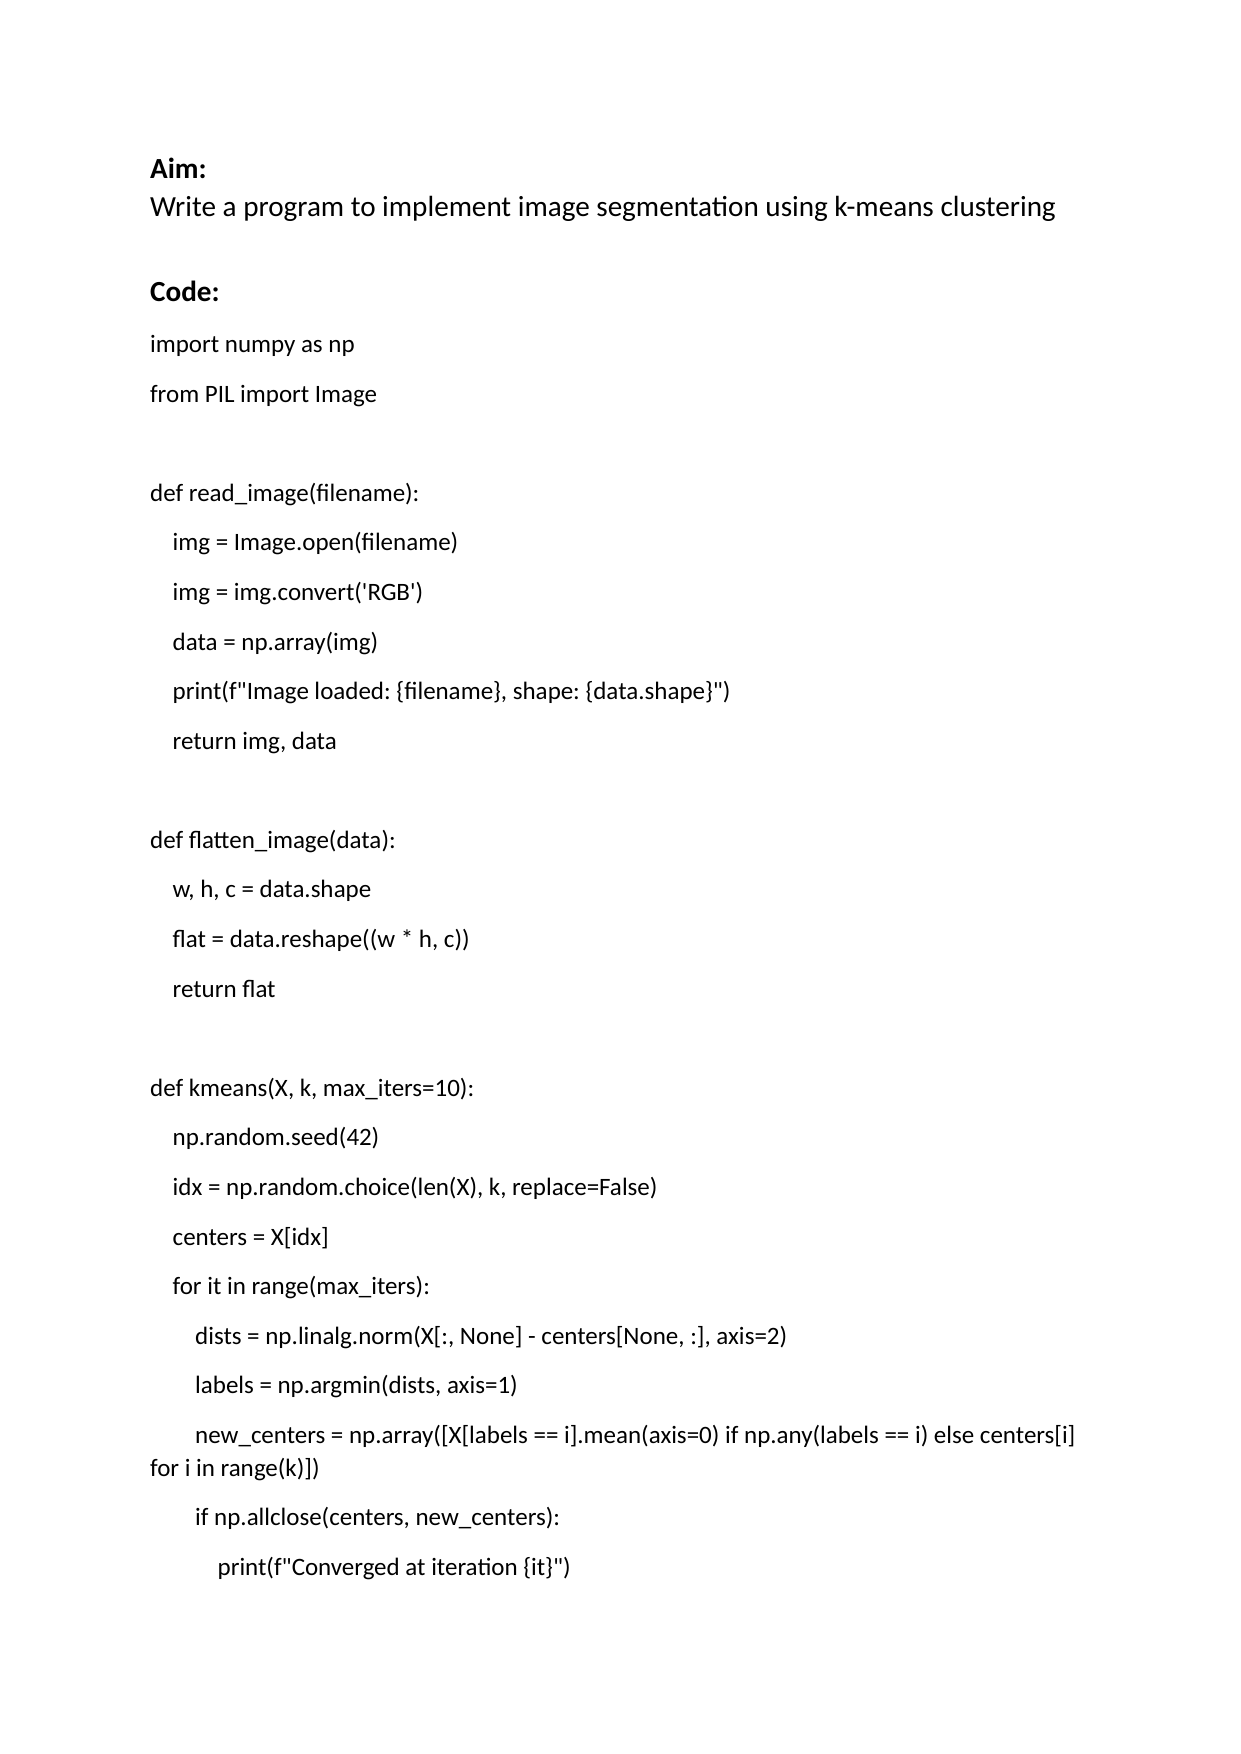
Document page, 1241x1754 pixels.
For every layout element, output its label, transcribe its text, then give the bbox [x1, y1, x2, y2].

text Code: [150, 273, 1090, 309]
text import numpy as np [150, 328, 1090, 359]
text img = Image.open(filename) [150, 527, 1090, 557]
text data = np.array(img) [150, 626, 1090, 656]
text labels = np.argmin(dists, axis=1) [150, 1369, 1090, 1400]
text if np.allclose(centers, new_centers): [150, 1502, 1090, 1532]
text idx = np.random.choice(len(X), k, replace=False) [150, 1171, 1090, 1202]
text return flat [150, 973, 1090, 1003]
text centers = X[idx] [150, 1221, 1090, 1251]
text np.random.seed(42) [150, 1122, 1090, 1152]
text Aim: Write a program to implement image segmentation using k-means clustering [150, 150, 1090, 254]
text return img, data [150, 725, 1090, 755]
text print(f"Image loaded: {filename}, shape: {data.shape}") [150, 675, 1090, 706]
text dists = np.linalg.norm(X[:, None] - centers[None, :], axis=2) [150, 1320, 1090, 1350]
text w, h, c = data.shape [150, 874, 1090, 904]
text new_centers = np.array([X[labels == i].mean(axis=0) if np.any(labels == i) else centers[i] for i in range(k)]) [150, 1419, 1090, 1482]
text for it in range(max_iters): [150, 1270, 1090, 1301]
text flat = data.reshape((w * h, c)) [150, 923, 1090, 954]
text def flatten_image(data): [150, 824, 1090, 854]
text print(f"Converged at iteration {it}") [150, 1551, 1090, 1582]
text def read_image(filename): [150, 477, 1090, 507]
text def kmeans(X, k, max_iters=10): [150, 1072, 1090, 1102]
text from PIL import Image [150, 378, 1090, 408]
text img = img.convert('RGB') [150, 576, 1090, 607]
